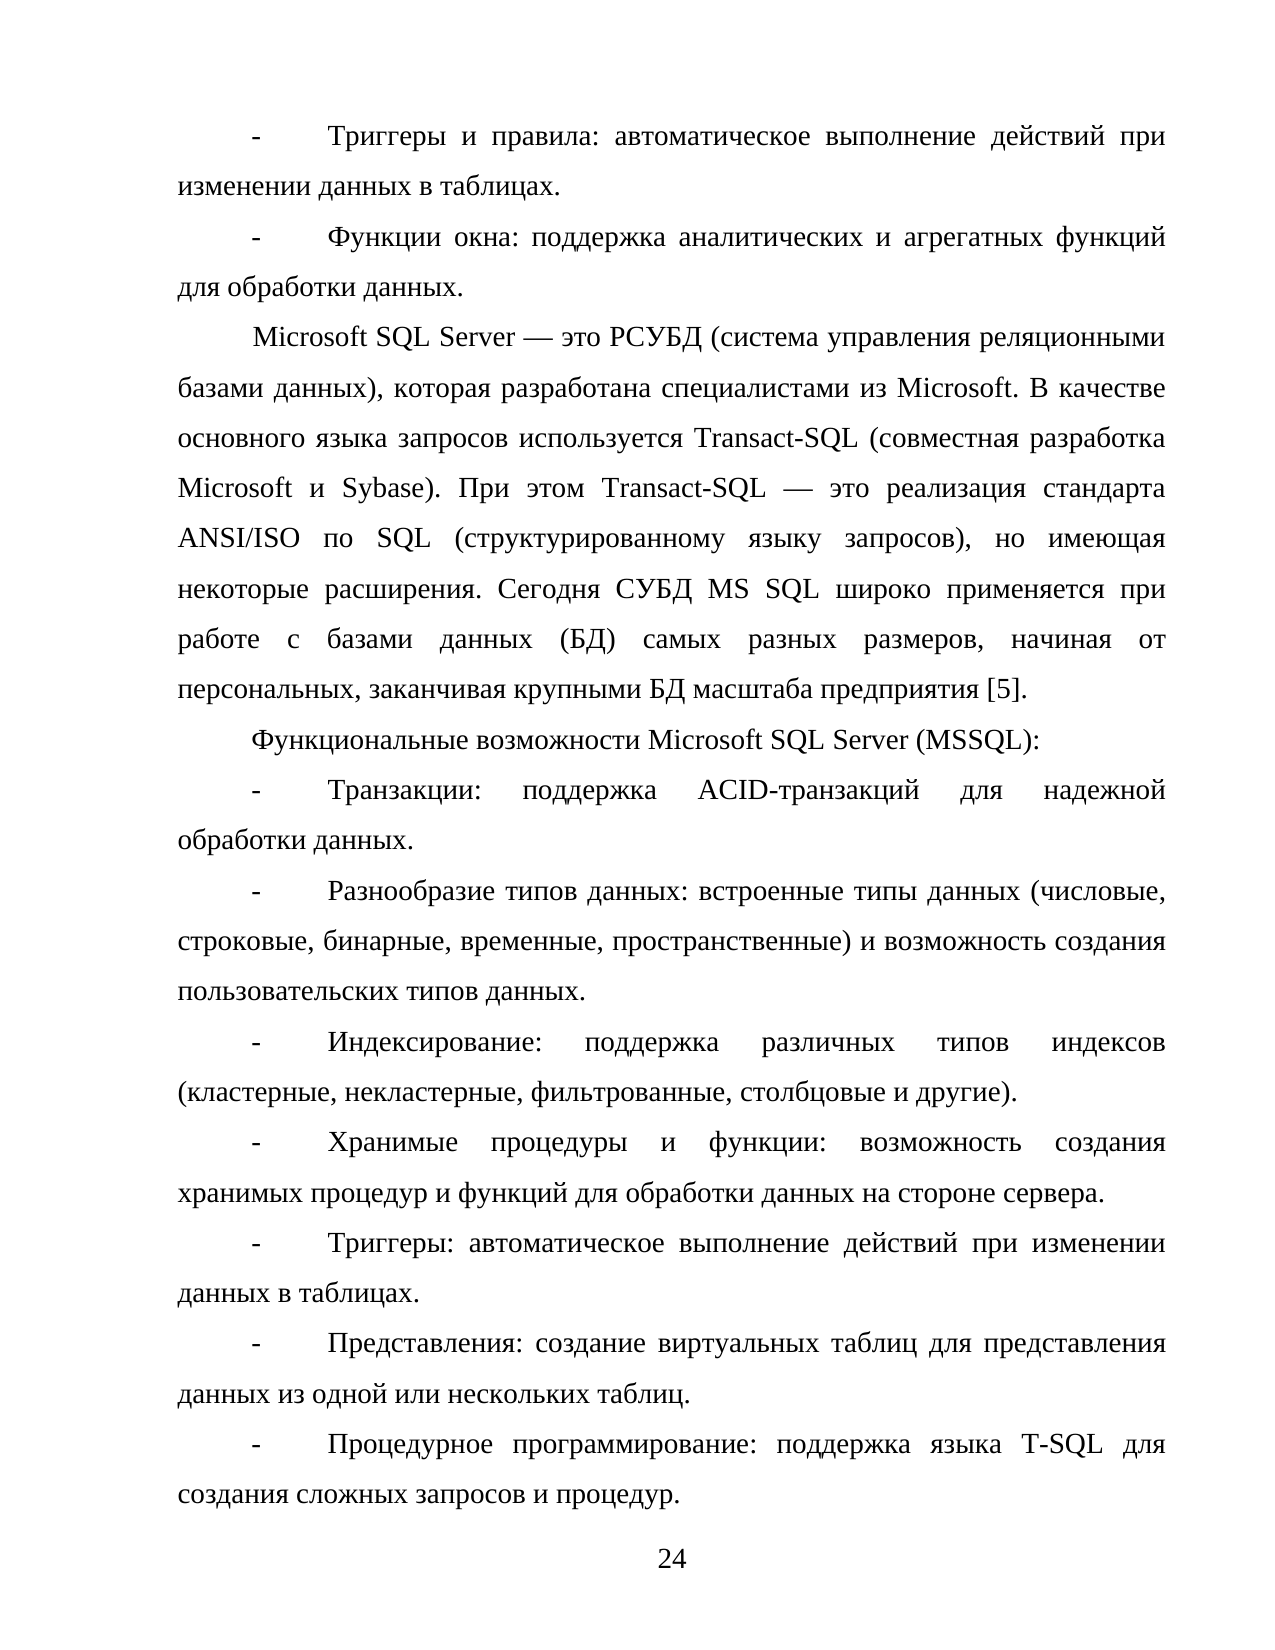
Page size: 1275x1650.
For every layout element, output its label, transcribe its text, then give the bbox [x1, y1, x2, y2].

text Функциональные возможности Microsoft SQL Server (MSSQL): [177, 722, 1167, 755]
list Процедурное программирование: поддержка языка T-SQL для создания сложных запросов и процедур. [177, 1426, 1167, 1510]
list Представления: создание виртуальных таблиц для представления данных из одной или нескольких таблиц. [177, 1326, 1167, 1409]
list Триггеры: автоматическое выполнение действий при изменении данных в таблицах. [177, 1225, 1167, 1309]
text Microsoft SQL Server — это РСУБД (система управления реляционными базами данных), которая разработана специалистами из Microsoft. В качестве основного языка запросов используется Transact-SQL (совместная разработка Microsoft и Sybase). При этом Transact-SQL — это реализация стандарта ANSI/ISO по SQL (структурированному языку запросов), но имеющая некоторые расширения. Сегодня СУБД MS SQL широко применяется при работе с базами данных (БД) самых разных размеров, начиная от персональных, заканчивая крупными БД масштаба предприятия [5]. [177, 319, 1167, 705]
list Разнообразие типов данных: встроенные типы данных (числовые, строковые, бинарные, временные, пространственные) и возможность создания пользовательских типов данных. [177, 873, 1167, 1007]
list Триггеры и правила: автоматическое выполнение действий при изменении данных в таблицах. [177, 118, 1167, 202]
list Индексирование: поддержка различных типов индексов (кластерные, некластерные, фильтрованные, столбцовые и другие). [177, 1024, 1167, 1108]
list Транзакции: поддержка ACID-транзакций для надежной обработки данных. [177, 772, 1167, 856]
list Функции окна: поддержка аналитических и агрегатных функций для обработки данных. [177, 219, 1167, 303]
list Хранимые процедуры и функции: возможность создания хранимых процедур и функций для обработки данных на стороне сервера. [177, 1124, 1167, 1208]
